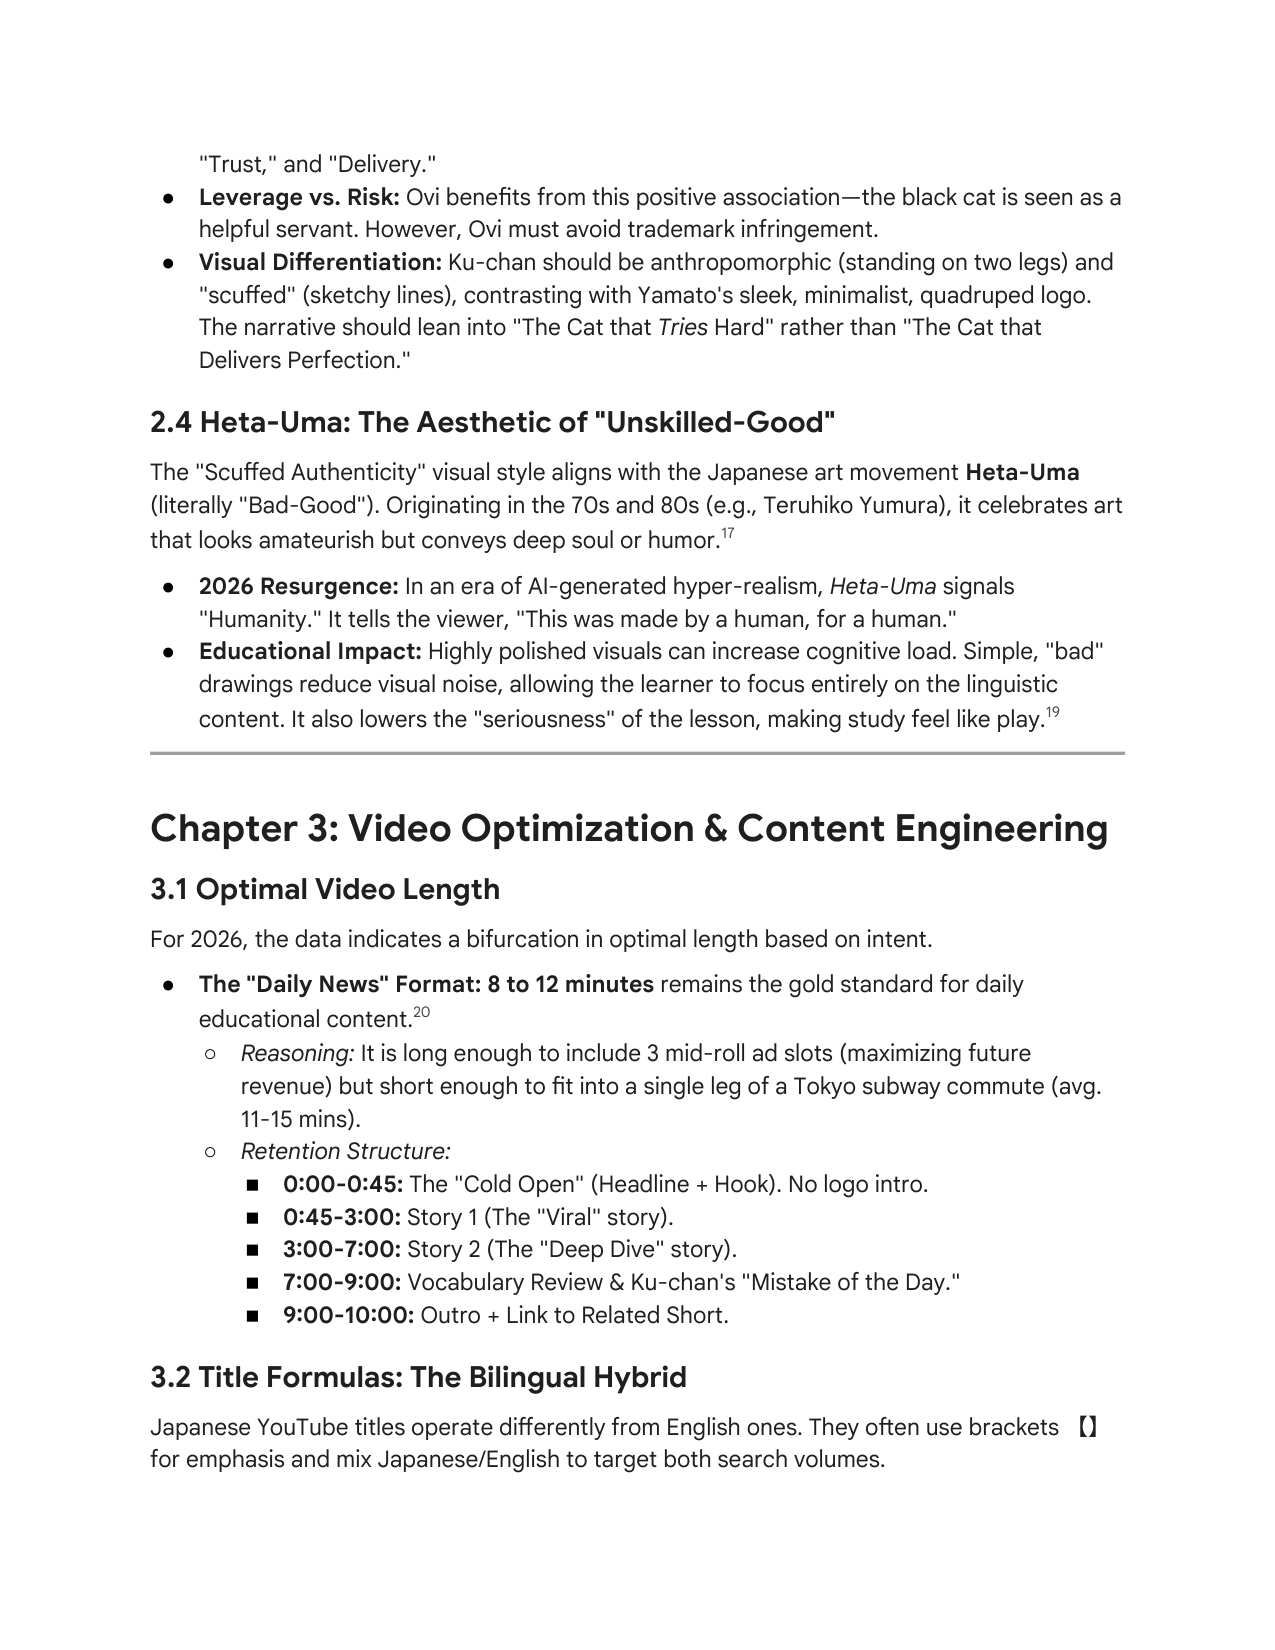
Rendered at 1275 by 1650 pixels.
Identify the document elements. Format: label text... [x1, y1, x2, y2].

list 2026 Resurgence: In an era of AI-generated hyper-realism, Heta-Uma signals "Humanity." It tells the viewer, "This was made by a human, for a human." [161, 572, 1125, 634]
list Retention Structure: [203, 1138, 1125, 1166]
text The "Scuffed Authenticity" visual style aligns with the Japanese art movement Heta-Uma (literally "Bad-Good"). Originating in the 70s and 80s (e.g., Teruhiko Yumura), it celebrates art that looks amateurish but conveys deep soul or humor.17 [150, 458, 1125, 555]
list 3:00-7:00: Story 2 (The "Deep Dive" story). [245, 1236, 1125, 1264]
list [161, 150, 1125, 179]
list 7:00-9:00: Vocabulary Review & Ku-chan's "Mistake of the Day." [245, 1268, 1125, 1297]
text For 2026, the data indicates a bifurcation in optimal length based on intent. [150, 925, 1125, 954]
list 0:45-3:00: Story 1 (The "Viral" story). [245, 1203, 1125, 1232]
list Reasoning: It is long enough to include 3 mid-roll ad slots (maximizing future revenue) but short enough to fit into a single leg of a Tokyo subway commute (avg. 11-15 mins). [203, 1039, 1125, 1134]
list Leverage vs. Risk: Ovi benefits from this positive association—the black cat is seen as a helpful servant. However, Ovi must avoid trademark infringement. [161, 183, 1125, 244]
list 9:00-10:00: Outro + Link to Related Short. [245, 1301, 1125, 1330]
list Visual Differentiation: Ku-chan should be anthropomorphic (standing on two legs) and "scuffed" (sketchy lines), contrasting with Yamato's sleek, minimalist, quadruped logo. The narrative should lean into "The Cat that Tries Hard" rather than "The Cat that Delivers Perfection." [161, 248, 1125, 375]
text Japanese YouTube titles operate differently from English ones. They often use brackets 【】 for emphasis and mix Japanese/English to target both search volumes. [150, 1413, 1125, 1474]
list The "Daily News" Format: 8 to 12 minutes remains the gold standard for daily educational content.20 [161, 971, 1125, 1035]
subtitle Chapter 3: Video Optimization & Content Engineering [150, 755, 1125, 852]
subtitle 3.1 Optimal Video Length [150, 871, 1125, 908]
list Educational Impact: Highly polished visuals can increase cognitive load. Simple, "bad" drawings reduce visual noise, allowing the learner to focus entirely on the linguistic content. It also lowers the "seriousness" of the lesson, making study feel like play.19 [161, 638, 1125, 735]
list 0:00-0:45: The "Cold Open" (Headline + Hook). No logo intro. [245, 1170, 1125, 1199]
subtitle 3.2 Title Formulas: The Bilingual Hybrid [150, 1359, 1125, 1395]
subtitle 2.4 Heta-Uma: The Aesthetic of "Unskilled-Good" [150, 404, 1125, 441]
